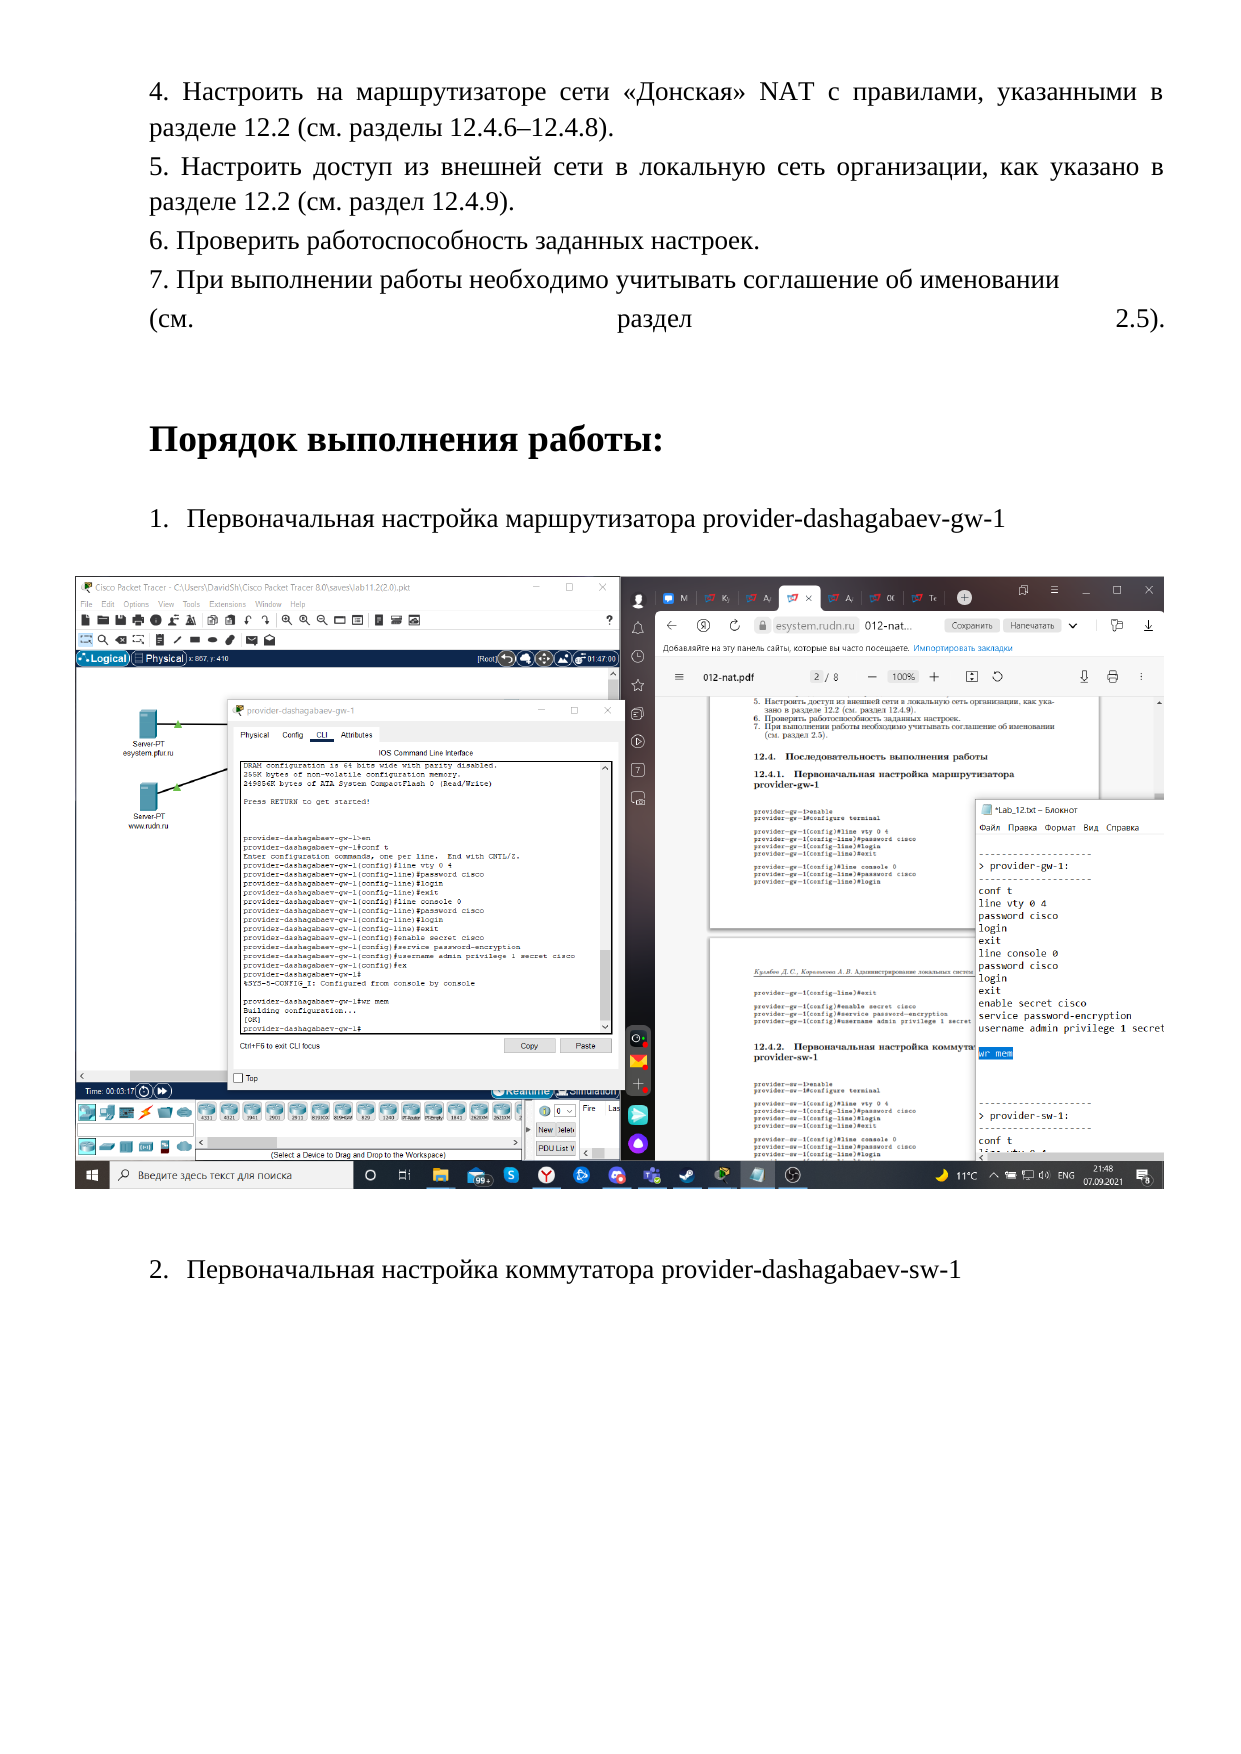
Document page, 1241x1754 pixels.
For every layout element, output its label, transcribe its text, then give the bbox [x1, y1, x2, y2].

text 5. Настроить доступ из внешней сети в локальную сеть организации, как указано в разделе 12.2 (см. раздел 12.4.9). [149, 149, 1165, 216]
list Первоначальная настройка маршрутизатора provider-dashagabaev-gw-1 [149, 502, 1165, 533]
text 6. Проверить работоспособность заданных настроек. [149, 224, 1165, 255]
subtitle Порядок выполнения работы: [149, 417, 1165, 460]
text 7. При выполнении работы необходимо учитывать соглашение об именовании [149, 263, 1165, 294]
picture [75, 576, 1164, 1189]
text 4. Настроить на маршрутизаторе сети «Донская» NAT с правилами, указанными в разделе 12.2 (см. разделы 12.4.6–12.4.8). [149, 75, 1165, 142]
list Первоначальная настройка коммутатора provider-dashagabaev-sw-1 [149, 1253, 1165, 1284]
text (см. раздел 2.5). [149, 302, 1165, 401]
